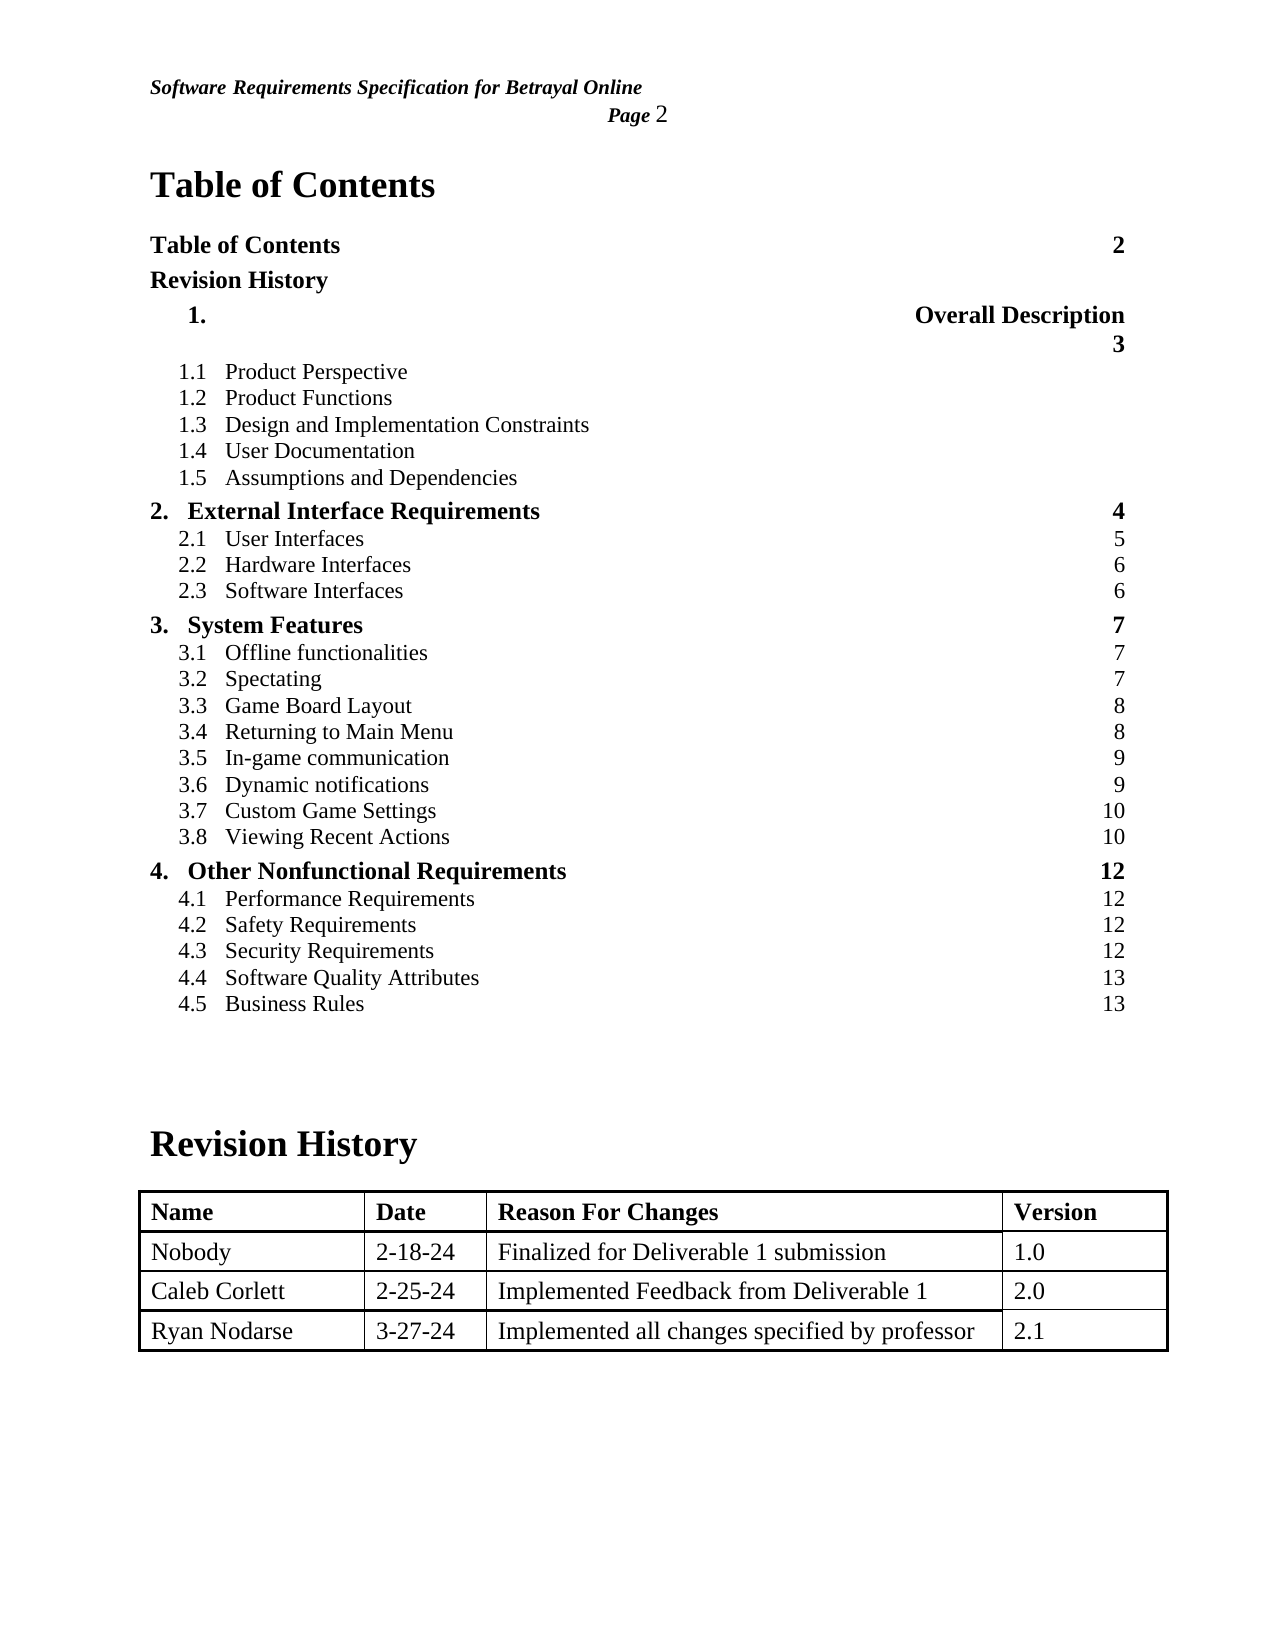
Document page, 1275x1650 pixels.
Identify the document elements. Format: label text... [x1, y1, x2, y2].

table_cell 2-18-24 [365, 1233, 486, 1270]
table_header Name [141, 1193, 364, 1230]
text Table of Contents [150, 162, 1125, 206]
table_cell Caleb Corlett [141, 1272, 364, 1309]
table_header Date [365, 1193, 486, 1230]
table_cell 2.1 [1003, 1310, 1166, 1349]
table_cell Finalized for Deliverable 1 submission [487, 1233, 1002, 1270]
table_cell 2-25-24 [365, 1272, 486, 1309]
table_header Reason For Changes [487, 1193, 1002, 1230]
table_cell Ryan Nodarse [141, 1312, 364, 1349]
table_cell Nobody [141, 1233, 364, 1270]
table_cell 2.0 [1003, 1272, 1166, 1309]
table_cell Implemented all changes specified by professor [487, 1312, 1002, 1349]
text Revision History [150, 1122, 1125, 1165]
table_cell 3-27-24 [365, 1312, 486, 1349]
table_cell 1.0 [1003, 1232, 1166, 1270]
table_header Version [1003, 1193, 1166, 1230]
table_cell Implemented Feedback from Deliverable 1 [487, 1272, 1002, 1309]
